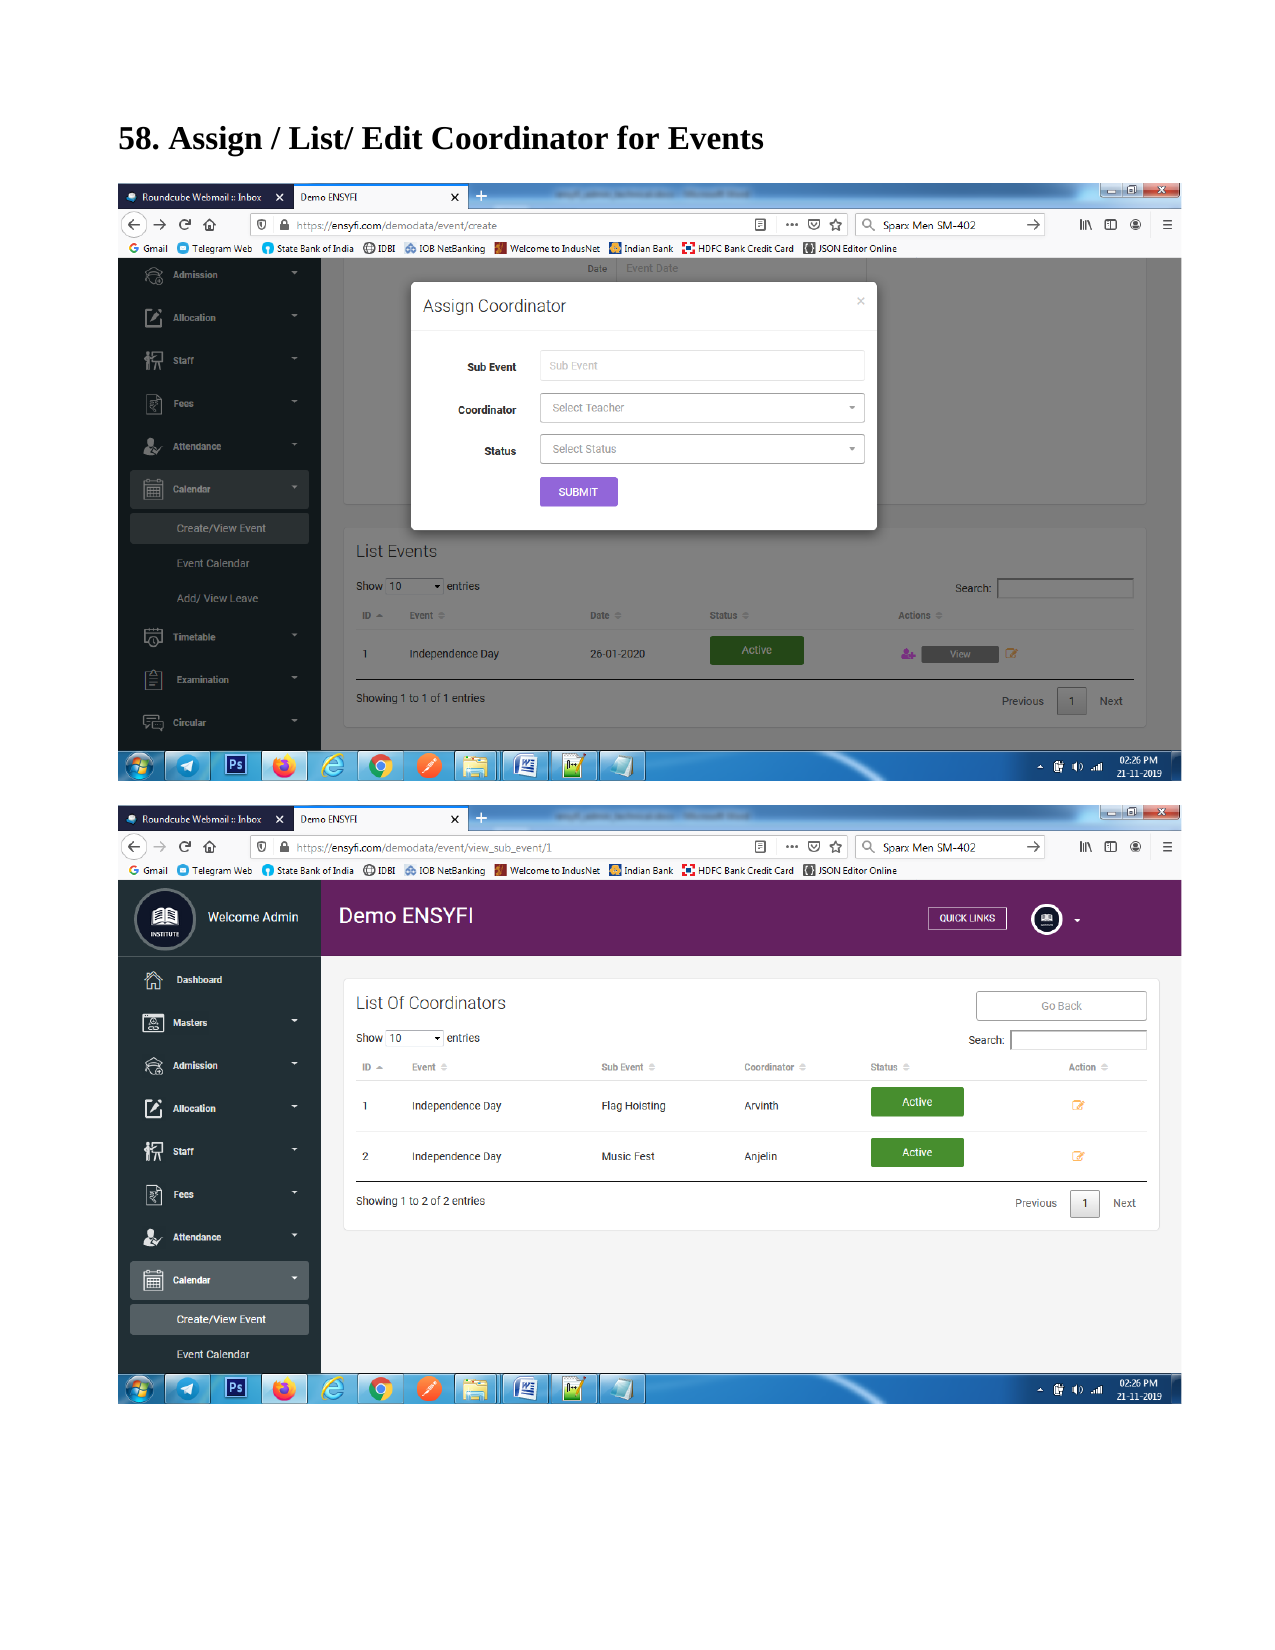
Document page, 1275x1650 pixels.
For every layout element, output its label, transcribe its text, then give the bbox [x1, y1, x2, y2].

picture [118, 183, 1182, 781]
text 58. Assign / List/ Edit Coordinator for Events [118, 118, 1181, 157]
picture [118, 805, 1182, 1404]
